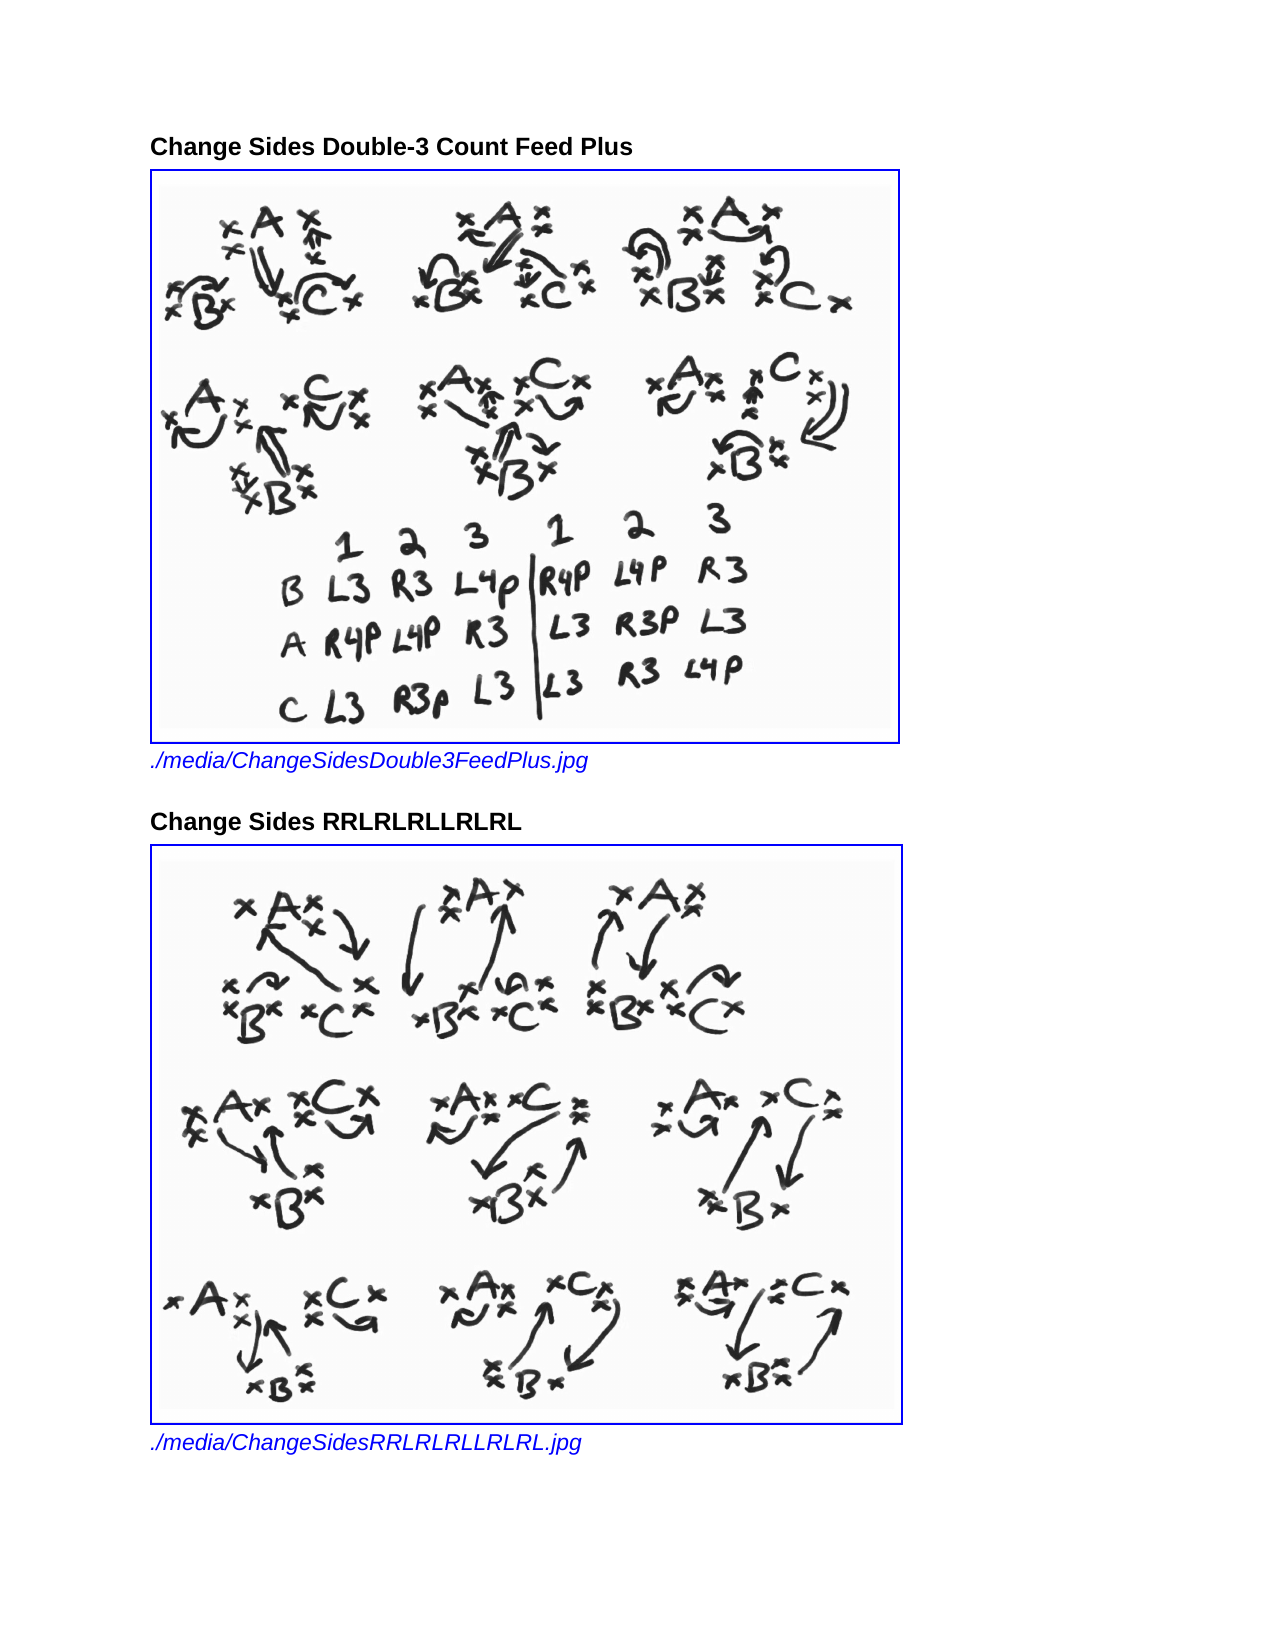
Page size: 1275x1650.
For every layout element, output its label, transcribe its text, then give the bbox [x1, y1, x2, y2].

subtitle Change Sides RRLRLRLLRLRL [150, 807, 1125, 836]
text ./media/ChangeSidesDouble3FeedPlus.jpg [150, 747, 1125, 774]
text ./media/ChangeSidesRRLRLRLLRLRL.jpg [150, 1429, 1125, 1455]
subtitle Change Sides Double-3 Count Feed Plus [150, 132, 1125, 160]
picture [152, 846, 901, 1423]
picture [152, 171, 898, 742]
